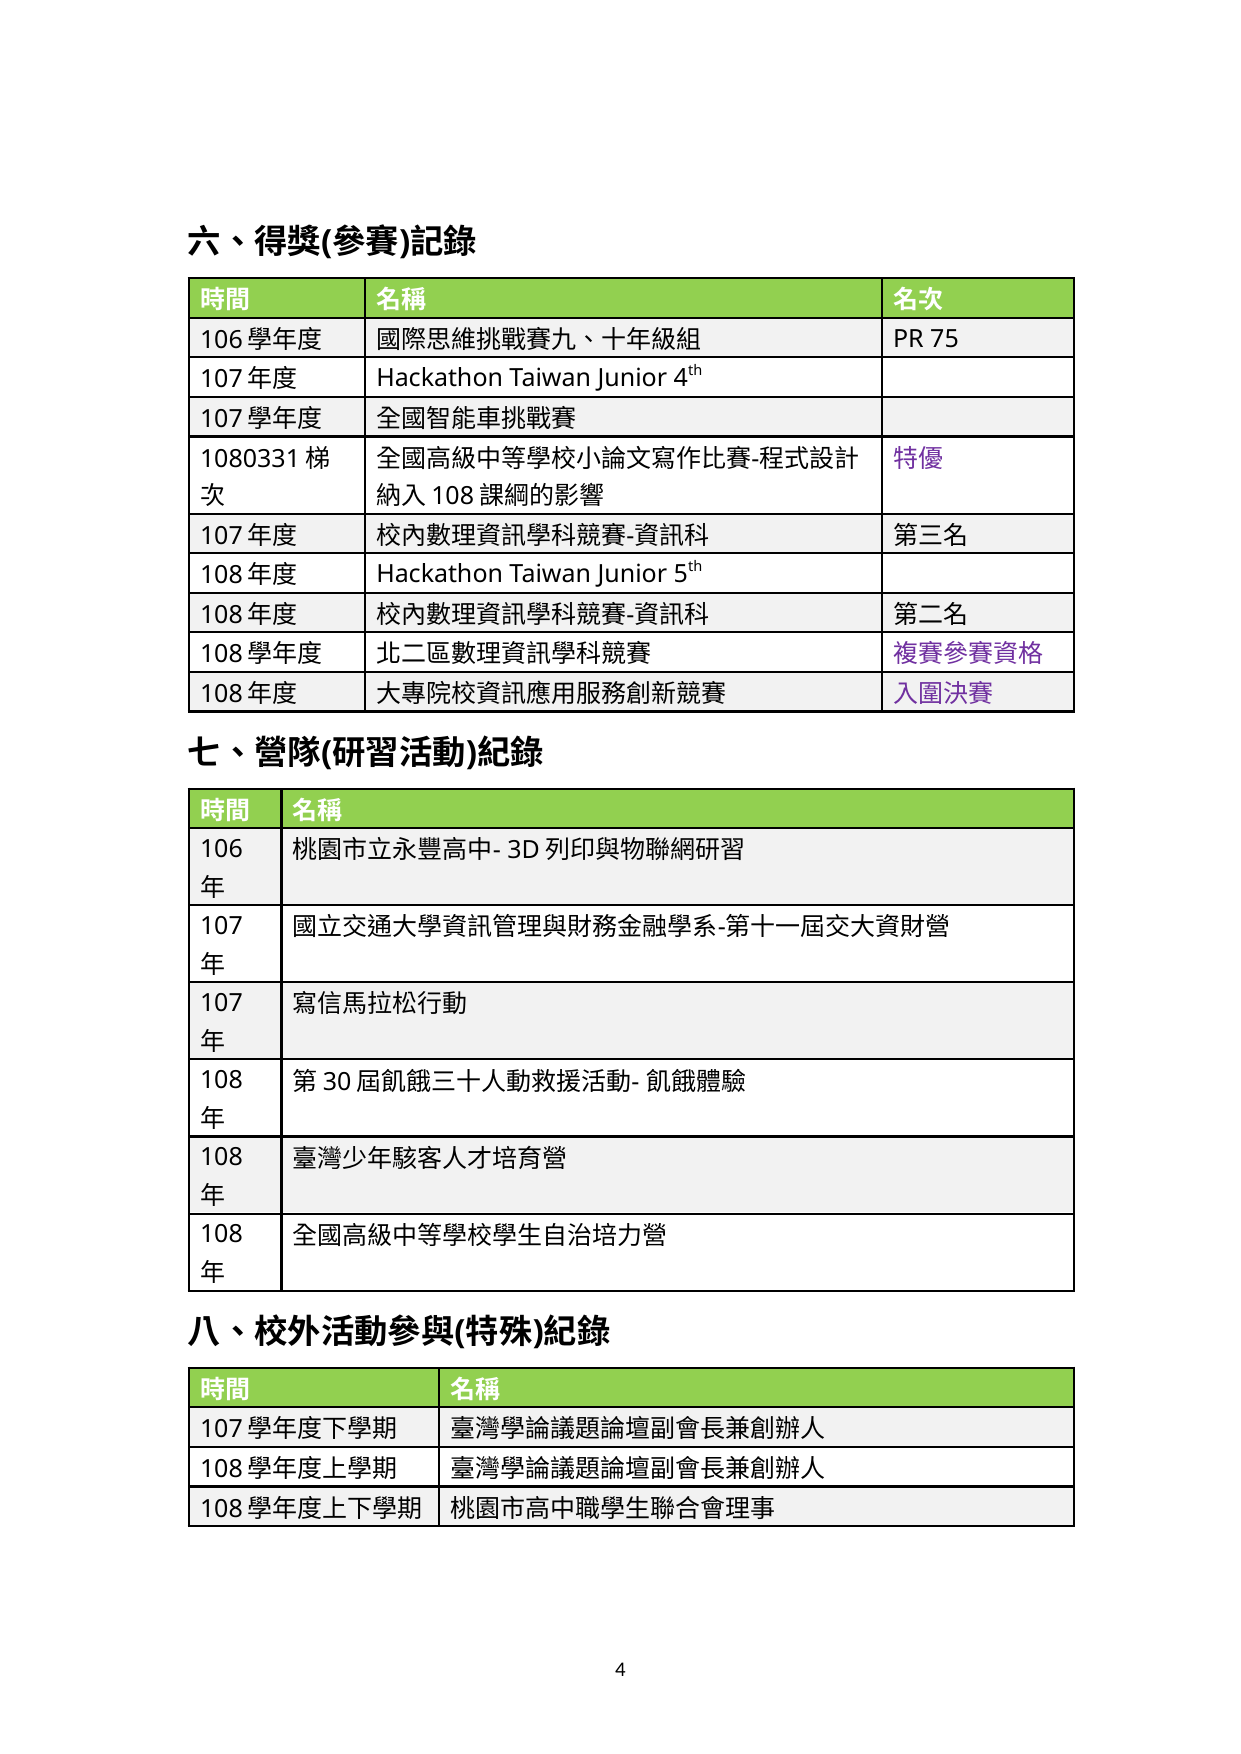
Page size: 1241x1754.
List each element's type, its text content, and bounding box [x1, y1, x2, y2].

table_cell 107年 [190, 906, 280, 981]
table_header 時間 [190, 1369, 438, 1406]
table_cell 108學年度上學期 [190, 1448, 438, 1485]
table_cell 108年 [190, 1138, 280, 1212]
table_cell 1080331梯次 [190, 438, 364, 512]
table_cell 大專院校資訊應用服務創新競賽 [366, 673, 881, 710]
table_cell 108年度 [190, 554, 364, 592]
table_cell 第30屆飢餓三十人動救援活動- 飢餓體驗 [283, 1060, 1073, 1135]
subtitle 七、營隊(研習活動)紀錄 [187, 712, 1053, 787]
table_cell 107年度 [190, 515, 364, 552]
subtitle 六、得獎(參賽)記錄 [187, 202, 1053, 277]
table_cell 108學年度上下學期 [190, 1488, 438, 1525]
table_cell Hackathon Taiwan Junior 4th [366, 358, 881, 396]
table_cell 入圍決賽 [883, 673, 1073, 710]
table_cell 108年度 [190, 673, 364, 710]
table_cell [883, 398, 1073, 435]
table_cell PR 75 [883, 319, 1073, 356]
table_cell 全國高級中等學校學生自治培力營 [283, 1215, 1073, 1289]
table_cell 臺灣學論議題論壇副會長兼創辦人 [440, 1448, 1073, 1485]
table_cell 國際思維挑戰賽九、十年級組 [366, 319, 881, 356]
table_cell 107年度 [190, 358, 364, 396]
table_cell 108學年度 [190, 633, 364, 671]
table_header 時間 [190, 790, 280, 827]
table_cell 106學年度 [190, 319, 364, 356]
table_cell 臺灣少年駭客人才培育營 [283, 1138, 1073, 1212]
table_cell [883, 358, 1073, 396]
table_header 時間 [190, 279, 364, 317]
table_header 名稱 [440, 1369, 1073, 1406]
table_cell 全國高級中等學校小論文寫作比賽-程式設計納入108課綱的影響 [366, 438, 881, 512]
table_cell 桃園市立永豐高中- 3D列印與物聯網研習 [283, 829, 1073, 904]
table_header 名次 [883, 279, 1073, 317]
table_cell 寫信馬拉松行動 [283, 983, 1073, 1058]
table_cell 106年 [190, 829, 280, 904]
subtitle 八、校外活動參與(特殊)紀錄 [187, 1292, 1053, 1367]
table_cell 108年度 [190, 594, 364, 631]
table_cell 臺灣學論議題論壇副會長兼創辦人 [440, 1408, 1073, 1446]
table_cell 特優 [883, 438, 1073, 512]
table_cell 107年 [190, 983, 280, 1058]
table_header 名稱 [283, 790, 1073, 827]
table_cell 校內數理資訊學科競賽-資訊科 [366, 515, 881, 552]
table_cell 北二區數理資訊學科競賽 [366, 633, 881, 671]
table_cell 107學年度下學期 [190, 1408, 438, 1446]
table_cell 第三名 [883, 515, 1073, 552]
table_header 名稱 [366, 279, 881, 317]
table_cell 第二名 [883, 594, 1073, 631]
table_cell 全國智能車挑戰賽 [366, 398, 881, 435]
table_cell 桃園市高中職學生聯合會理事 [440, 1488, 1073, 1525]
table_cell Hackathon Taiwan Junior 5th [366, 554, 881, 592]
table_cell 107學年度 [190, 398, 364, 435]
table_cell [883, 554, 1073, 592]
table_cell 國立交通大學資訊管理與財務金融學系-第十一屆交大資財營 [283, 906, 1073, 981]
table_cell 複賽參賽資格 [883, 633, 1073, 671]
table_cell 校內數理資訊學科競賽-資訊科 [366, 594, 881, 631]
table_cell 108年 [190, 1215, 280, 1289]
table_cell 108年 [190, 1060, 280, 1135]
